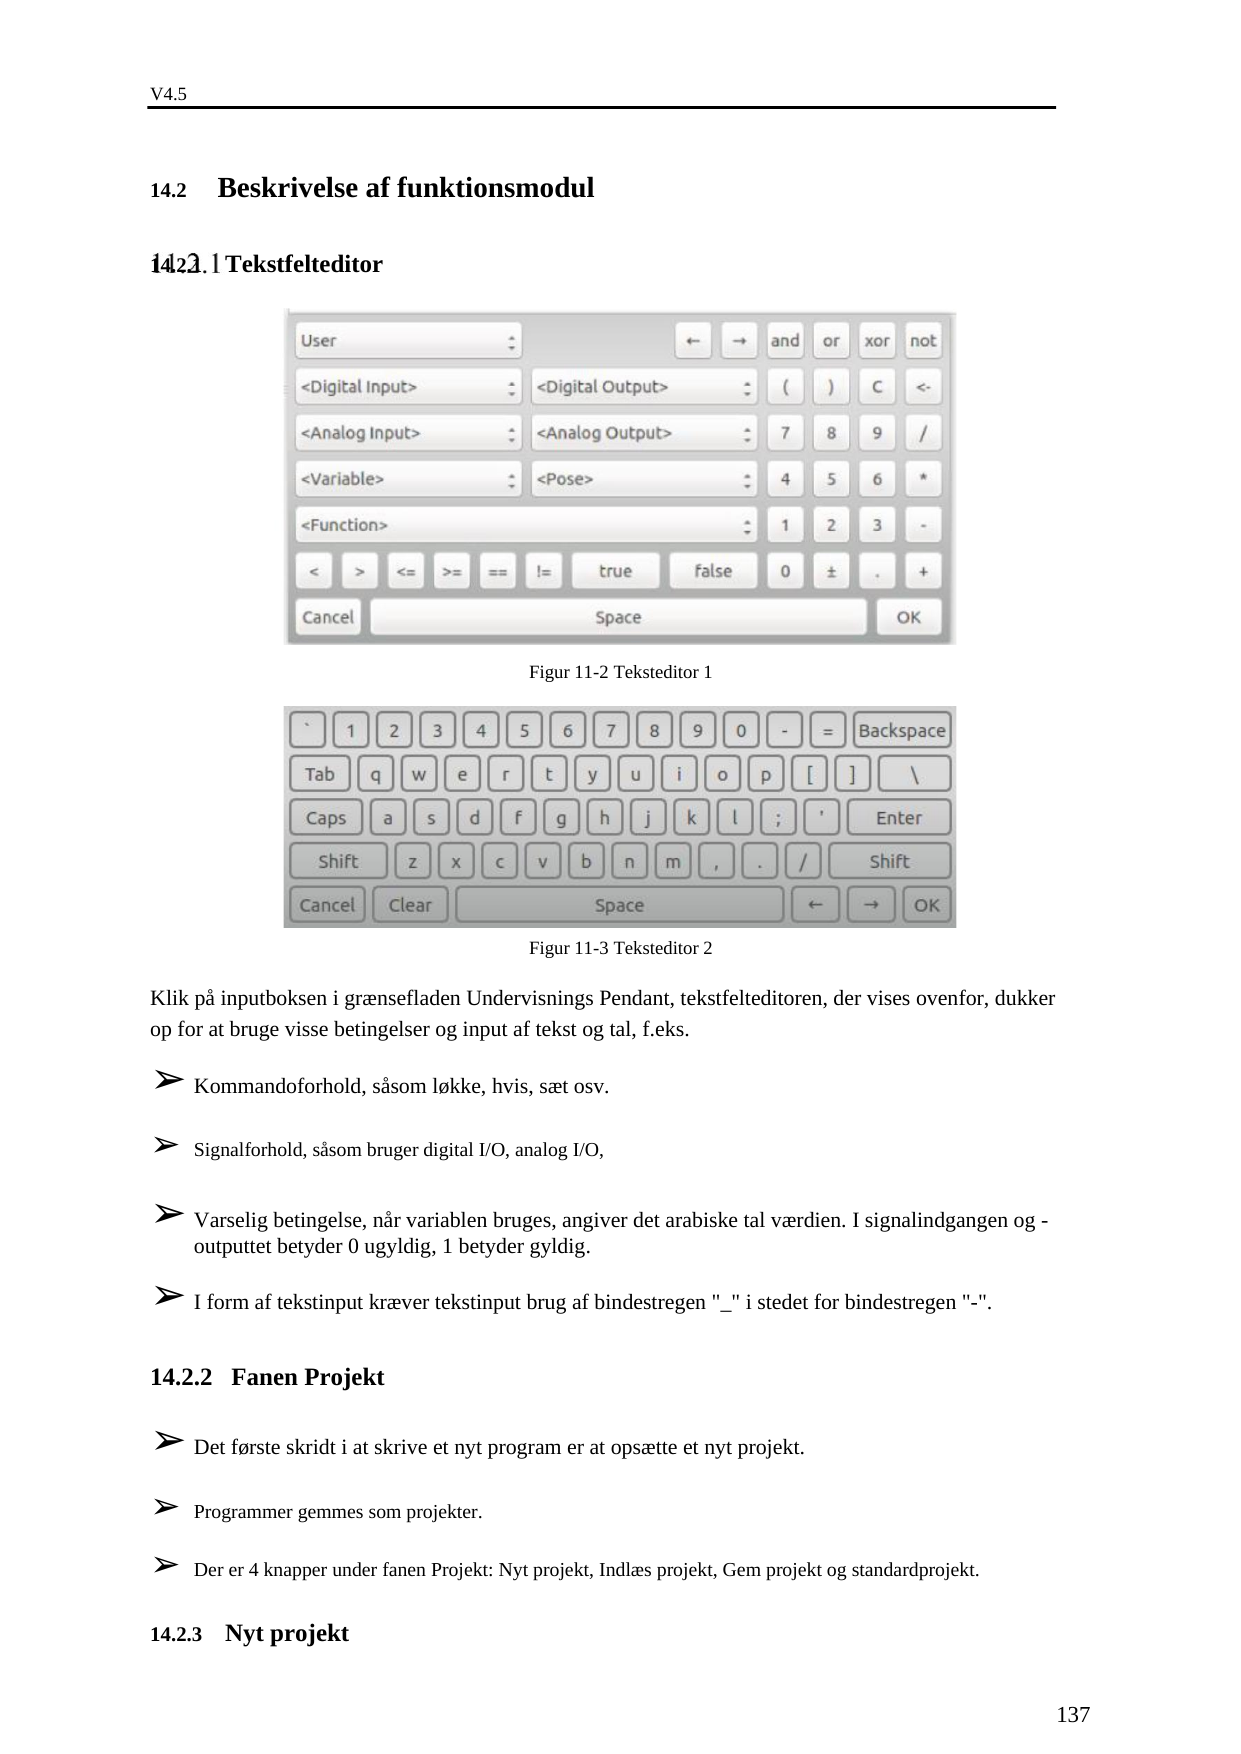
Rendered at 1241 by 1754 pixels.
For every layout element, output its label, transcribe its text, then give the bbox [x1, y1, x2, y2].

list I form af tekstinput kræver tekstinput brug af bindestregen "_" i stedet for bindestregen "-". [150, 1263, 1090, 1322]
text V4.5 [150, 83, 1090, 104]
text Figur 11-3 Teksteditor 2 [150, 937, 1092, 958]
subtitle Fanen Projekt [150, 1362, 1090, 1391]
picture [283, 706, 957, 928]
text Figur 11-2 Teksteditor 1 [150, 661, 1092, 682]
list Der er 4 knapper under fanen Projekt: Nyt projekt, Indlæs projekt, Gem projekt og standardprojekt. [150, 1547, 1090, 1584]
list Kommandoforhold, såsom løkke, hvis, sæt osv. [150, 1047, 1090, 1105]
subtitle Beskrivelse af funktionsmodul [150, 170, 1090, 203]
list Det første skridt i at skrive et nyt program er at opsætte et nyt projekt. [150, 1408, 1090, 1468]
subtitle Nyt projekt [150, 1618, 1090, 1647]
list Signalforhold, såsom bruger digital I/O, analog I/O, [150, 1126, 1090, 1163]
subtitle Tekstfelteditor [150, 249, 1090, 278]
list Programmer gemmes som projekter. [150, 1488, 1090, 1526]
text Klik på inputboksen i grænsefladen Undervisnings Pendant, tekstfelteditoren, der vises ovenfor, dukker op for at bruge visse betingelser og input af tekst og tal, f.eks. [150, 985, 1081, 1041]
list Varselig betingelse, når variablen bruges, angiver det arabiske tal værdien. I signalindgangen og -outputtet betyder 0 ugyldig, 1 betyder gyldig. [150, 1188, 1052, 1258]
picture [152, 278, 957, 645]
